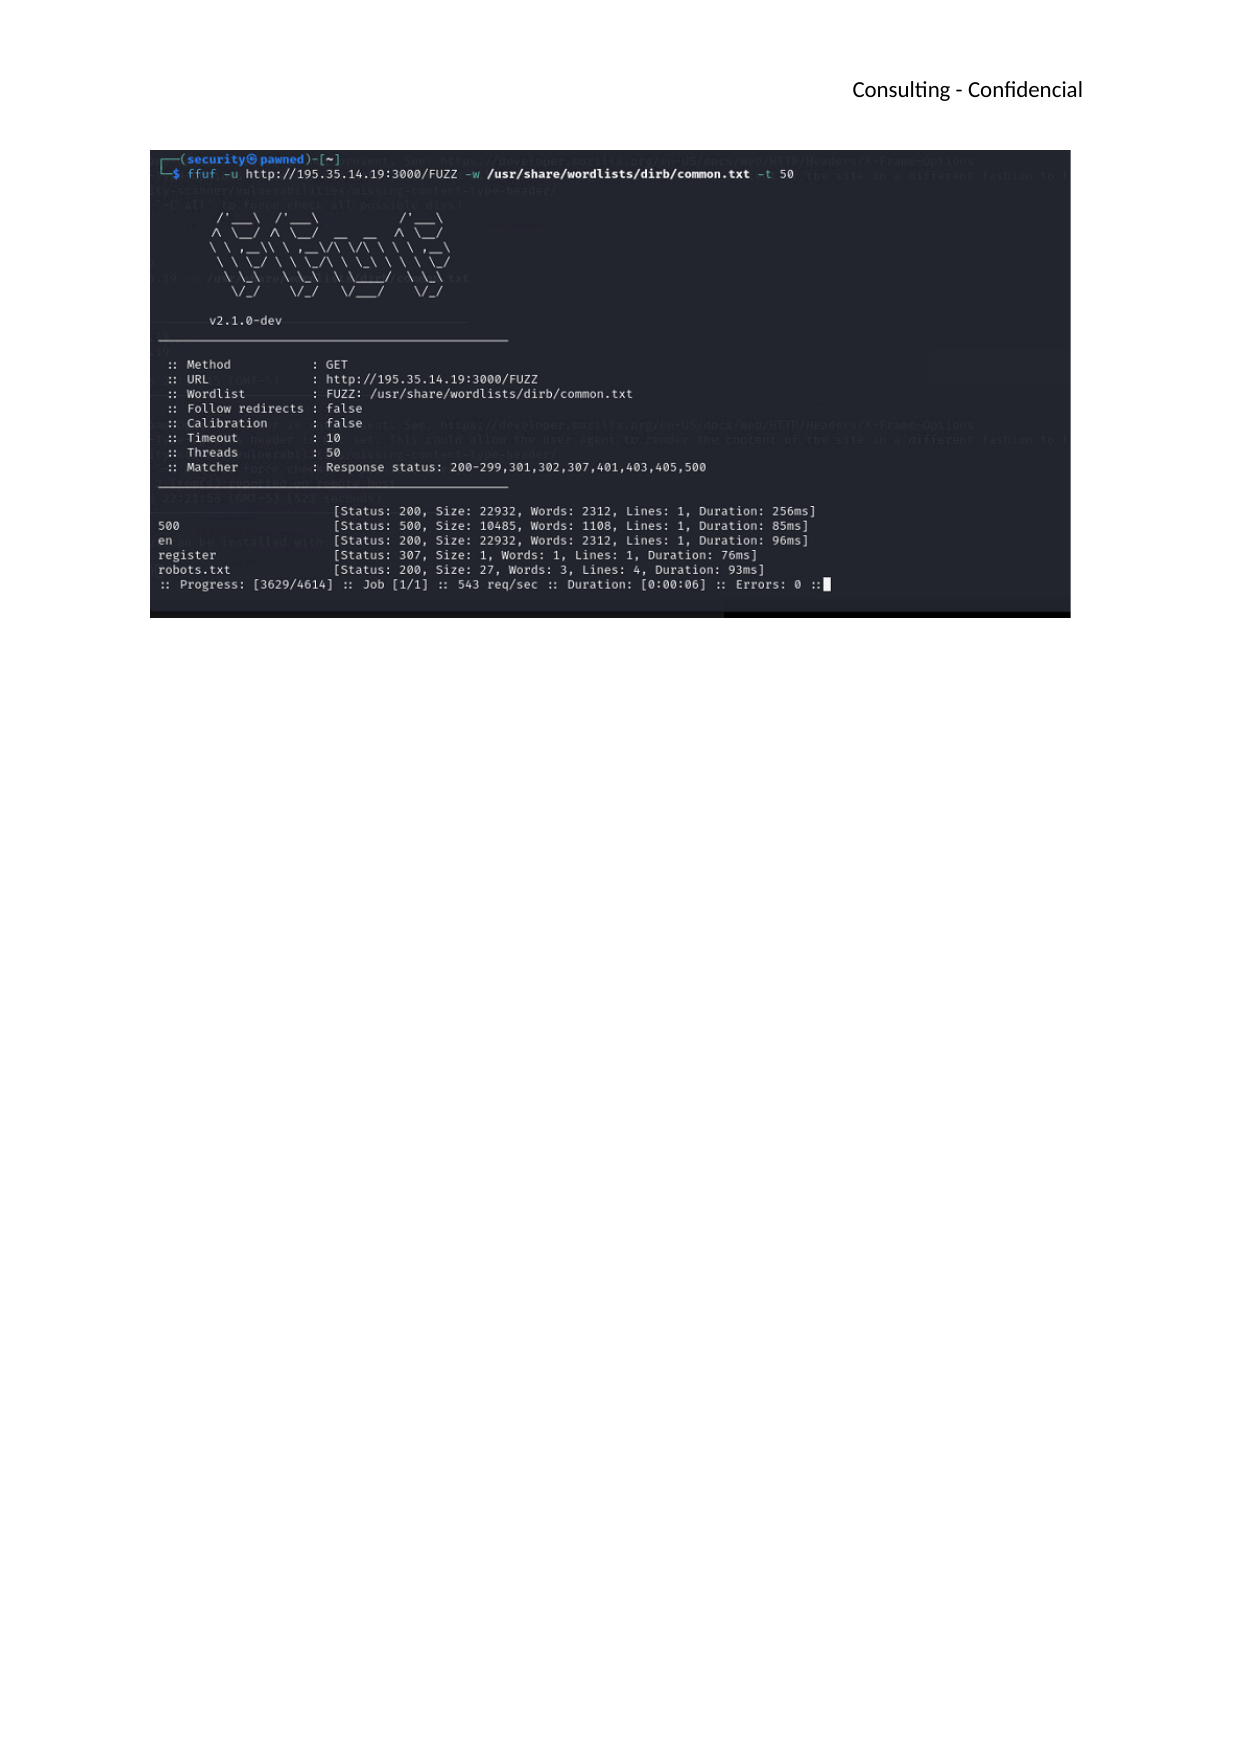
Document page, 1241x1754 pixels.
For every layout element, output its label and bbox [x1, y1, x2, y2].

picture [150, 150, 1071, 618]
